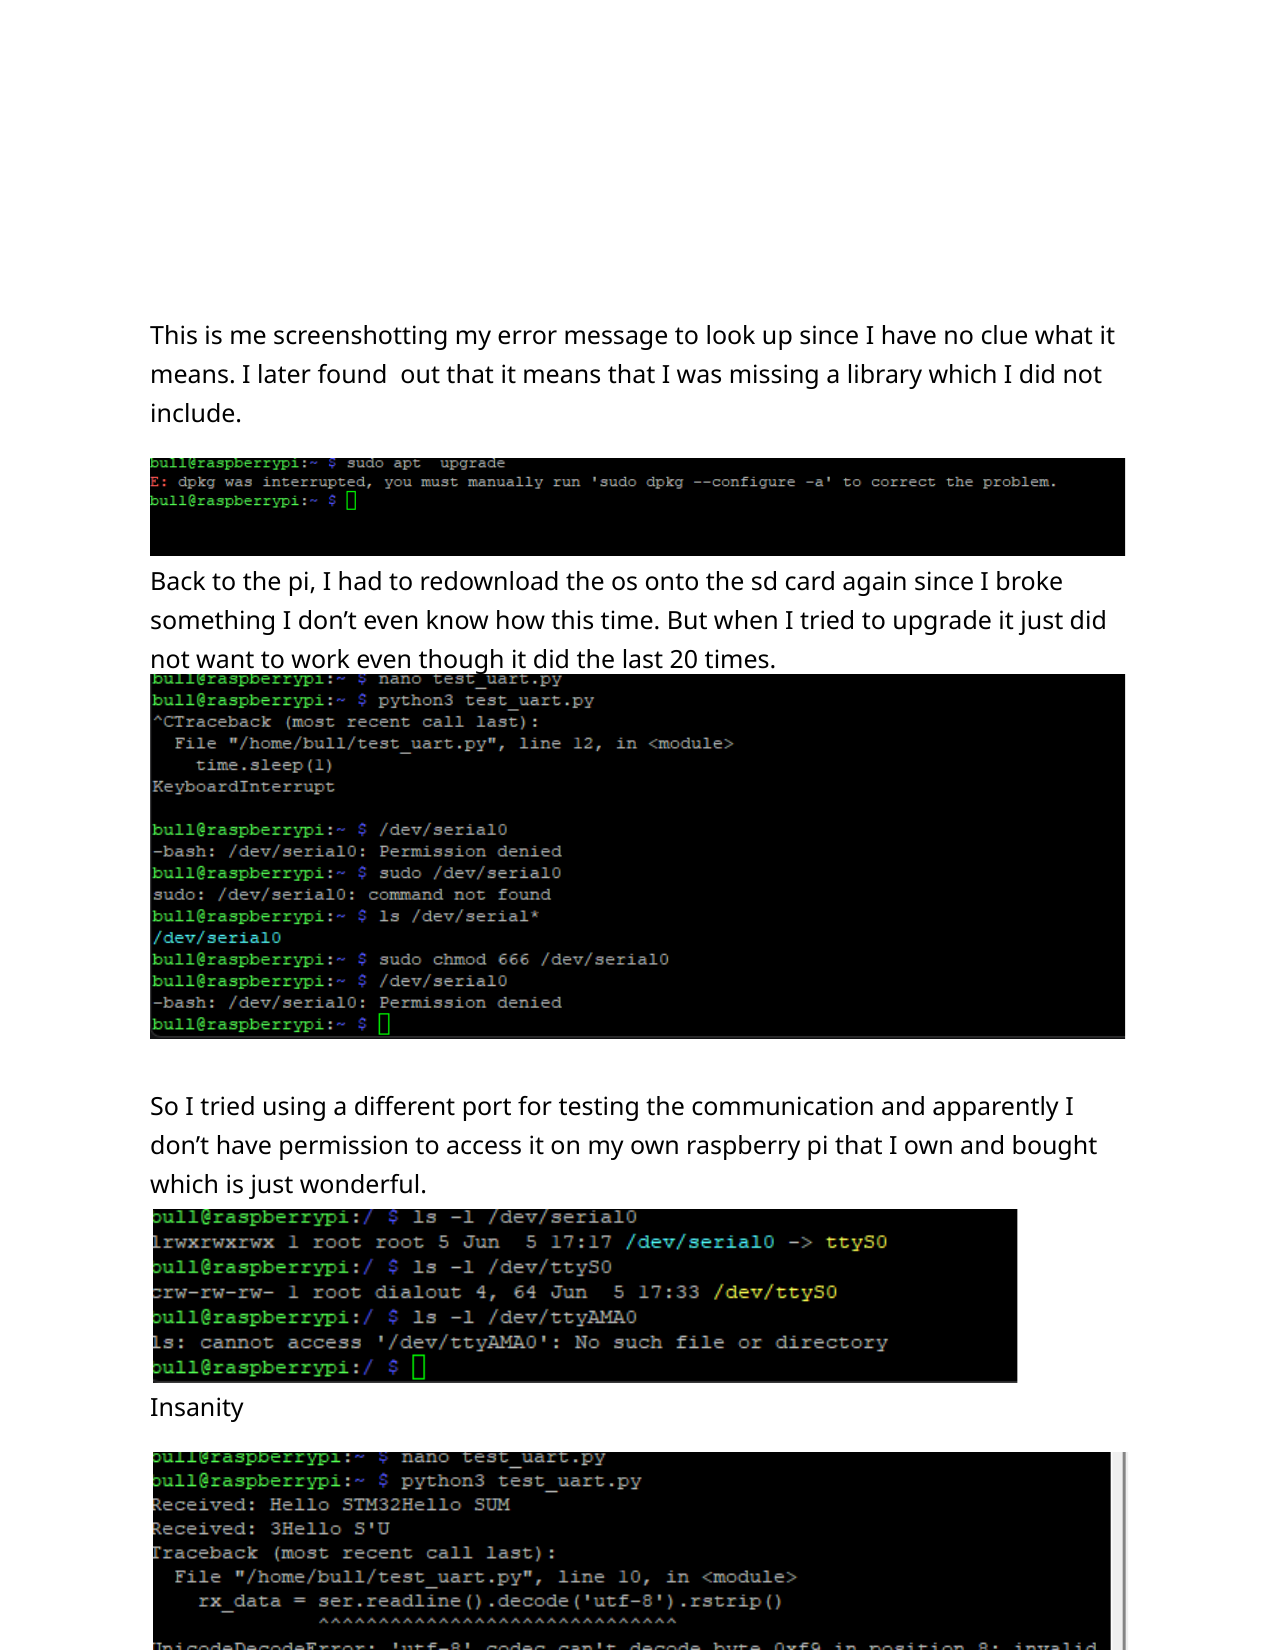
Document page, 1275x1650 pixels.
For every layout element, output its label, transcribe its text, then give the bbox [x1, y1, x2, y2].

text Insanity [150, 1390, 1125, 1424]
picture [150, 674, 1125, 1039]
text This is me screenshotting my error message to look up since I have no clue what it means. I later found out that it means that I was missing a library which I did not include. [150, 317, 1125, 430]
picture [153, 1452, 1129, 1650]
text Back to the pi, I had to redownload the os onto the sd card again since I broke something I don’t even know how this time. But when I tried to upgrade it just did not want to work even though it did the last 20 times. [150, 563, 1125, 674]
picture [150, 458, 1125, 556]
picture [153, 1209, 1018, 1383]
text So I tried using a different port for testing the communication and apparently I don’t have permission to access it on my own raspberry pi that I own and bought which is just wonderful. [150, 1088, 1125, 1201]
